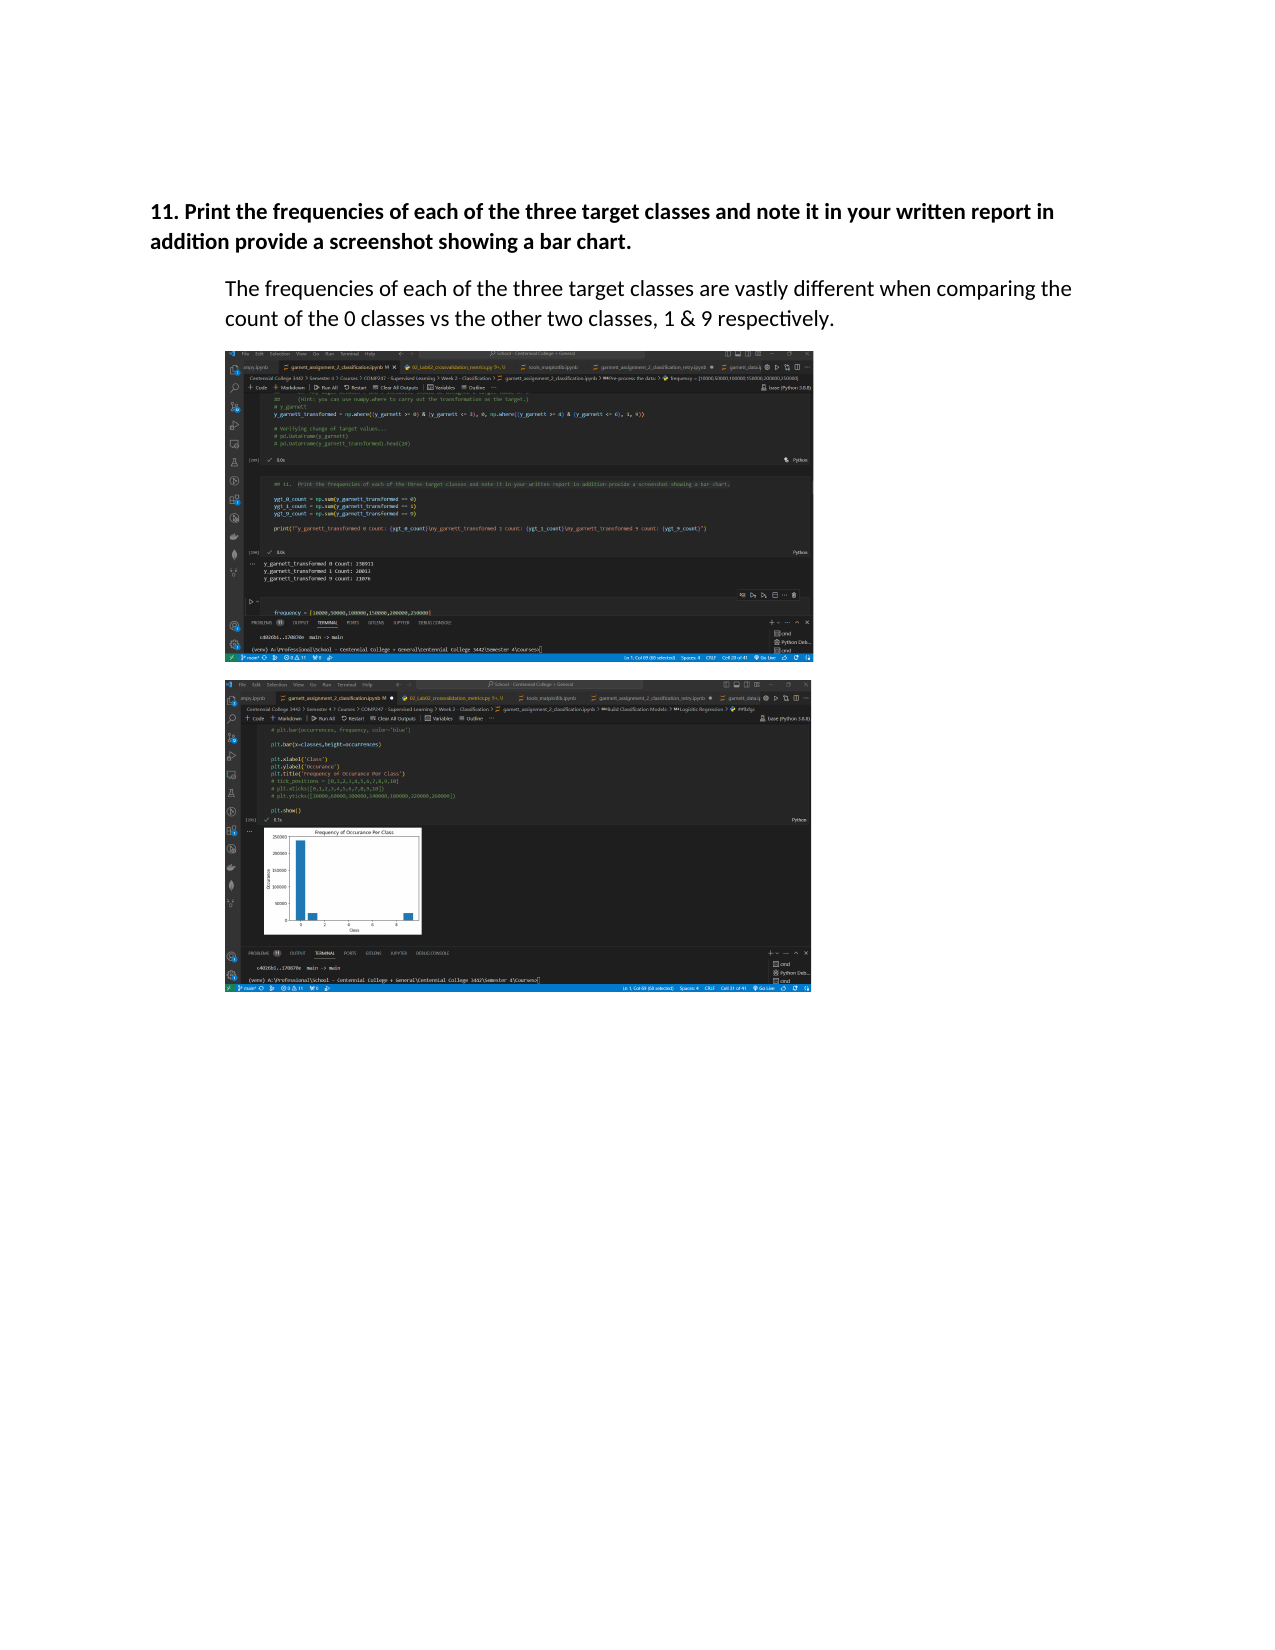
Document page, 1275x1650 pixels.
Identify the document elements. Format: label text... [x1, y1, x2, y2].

picture [225, 680, 812, 992]
text The frequencies of each of the three target classes are vastly different when comparing the count of the 0 classes vs the other two classes, 1 & 9 respectively. [225, 274, 1125, 332]
picture [225, 351, 814, 662]
text 11. Print the frequencies of each of the three target classes and note it in your written report in addition provide a screenshot showing a bar chart. [150, 197, 1125, 255]
